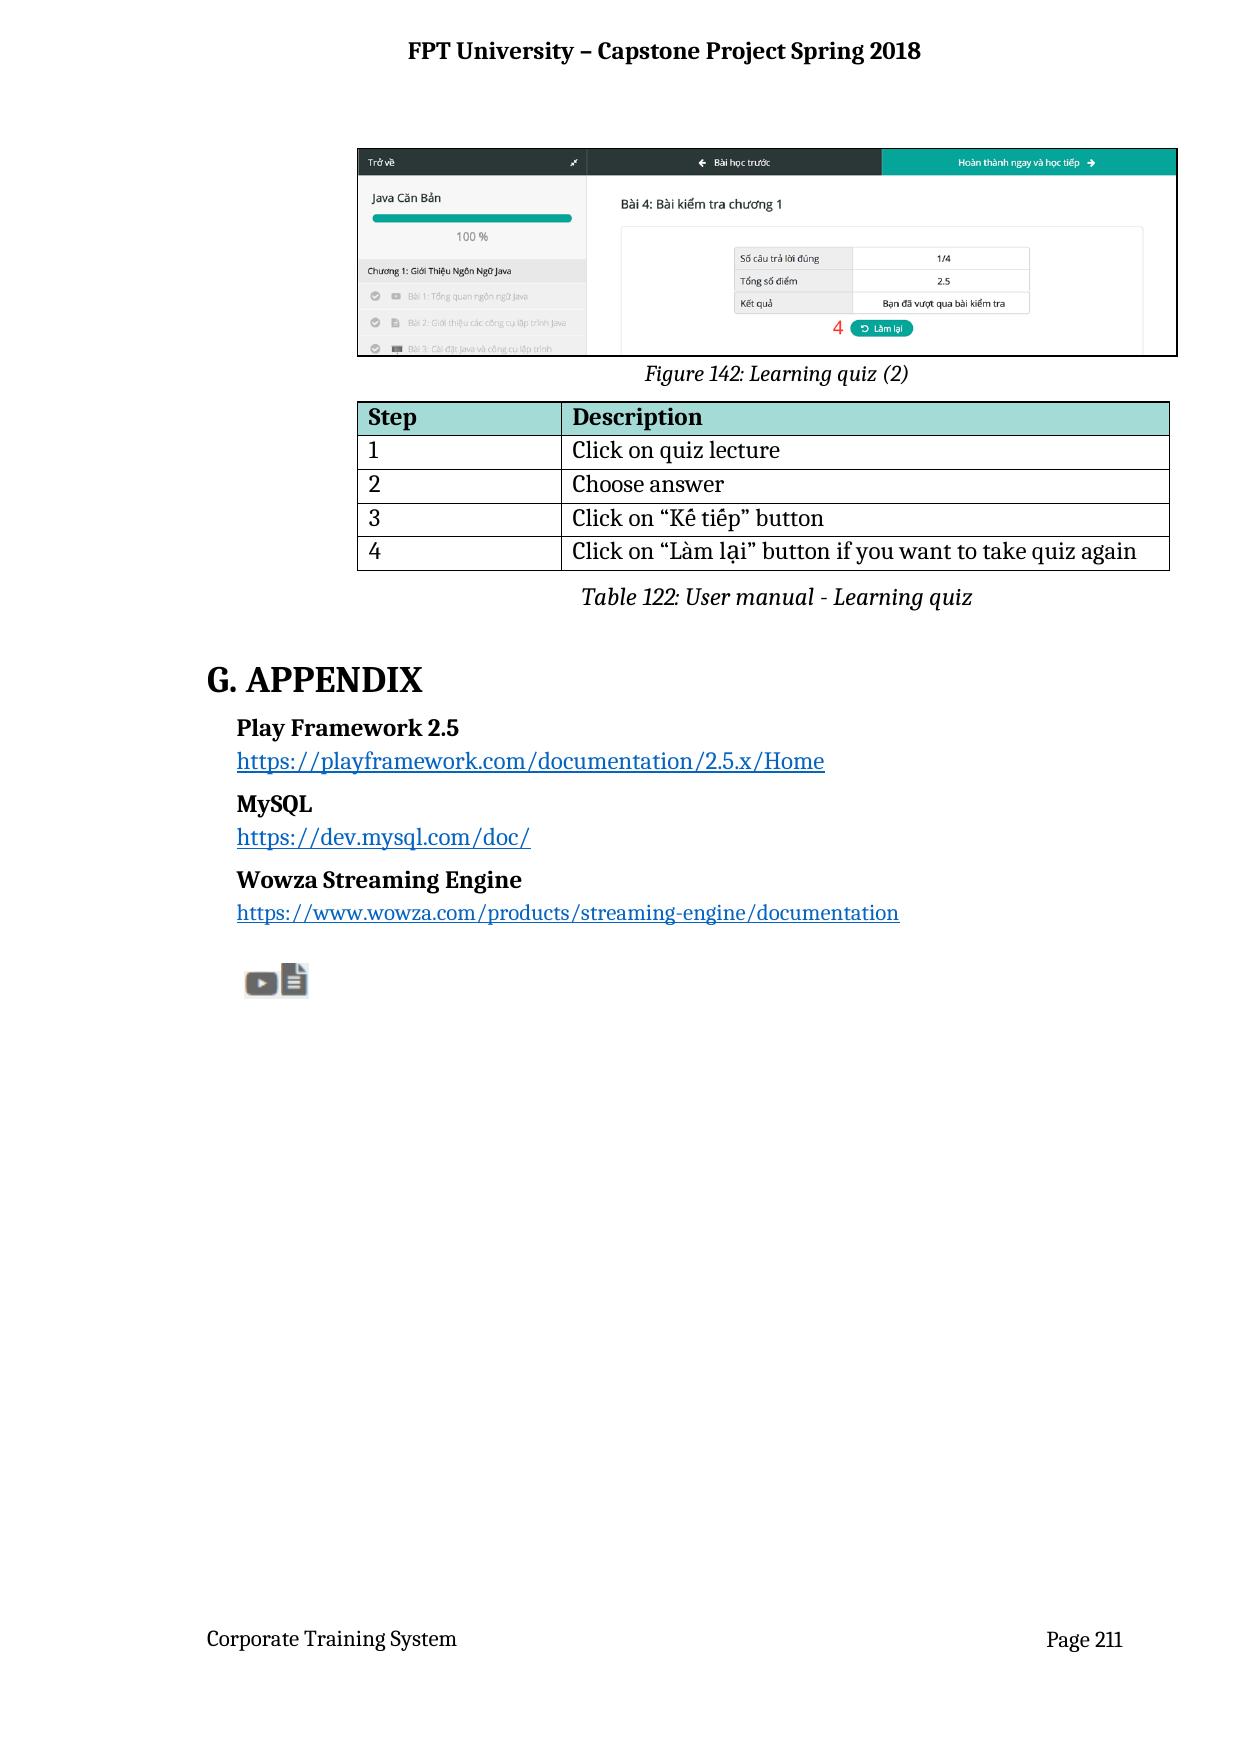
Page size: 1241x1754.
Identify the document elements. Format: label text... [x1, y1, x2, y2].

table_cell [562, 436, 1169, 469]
text Play Framework 2.5 [207, 714, 1122, 743]
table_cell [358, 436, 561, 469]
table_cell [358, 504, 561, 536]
text Wowza Streaming Engine [207, 866, 1122, 895]
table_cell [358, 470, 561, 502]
text https://playframework.com/documentation/2.5.x/Home [207, 747, 1122, 776]
text Figure 142: Learning quiz (2) [432, 361, 1122, 387]
picture [358, 149, 1176, 355]
picture [244, 963, 309, 999]
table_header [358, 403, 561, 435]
text https://dev.mysql.com/doc/ [207, 823, 1122, 852]
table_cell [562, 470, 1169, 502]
list Table 122: User manual - Learning quiz [432, 583, 1122, 612]
text MySQL [207, 790, 1122, 819]
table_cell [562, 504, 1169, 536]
text https://www.wowza.com/products/streaming-engine/documentation [207, 899, 1122, 926]
text G. APPENDIX [207, 658, 1124, 702]
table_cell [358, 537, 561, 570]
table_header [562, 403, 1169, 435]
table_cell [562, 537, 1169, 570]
